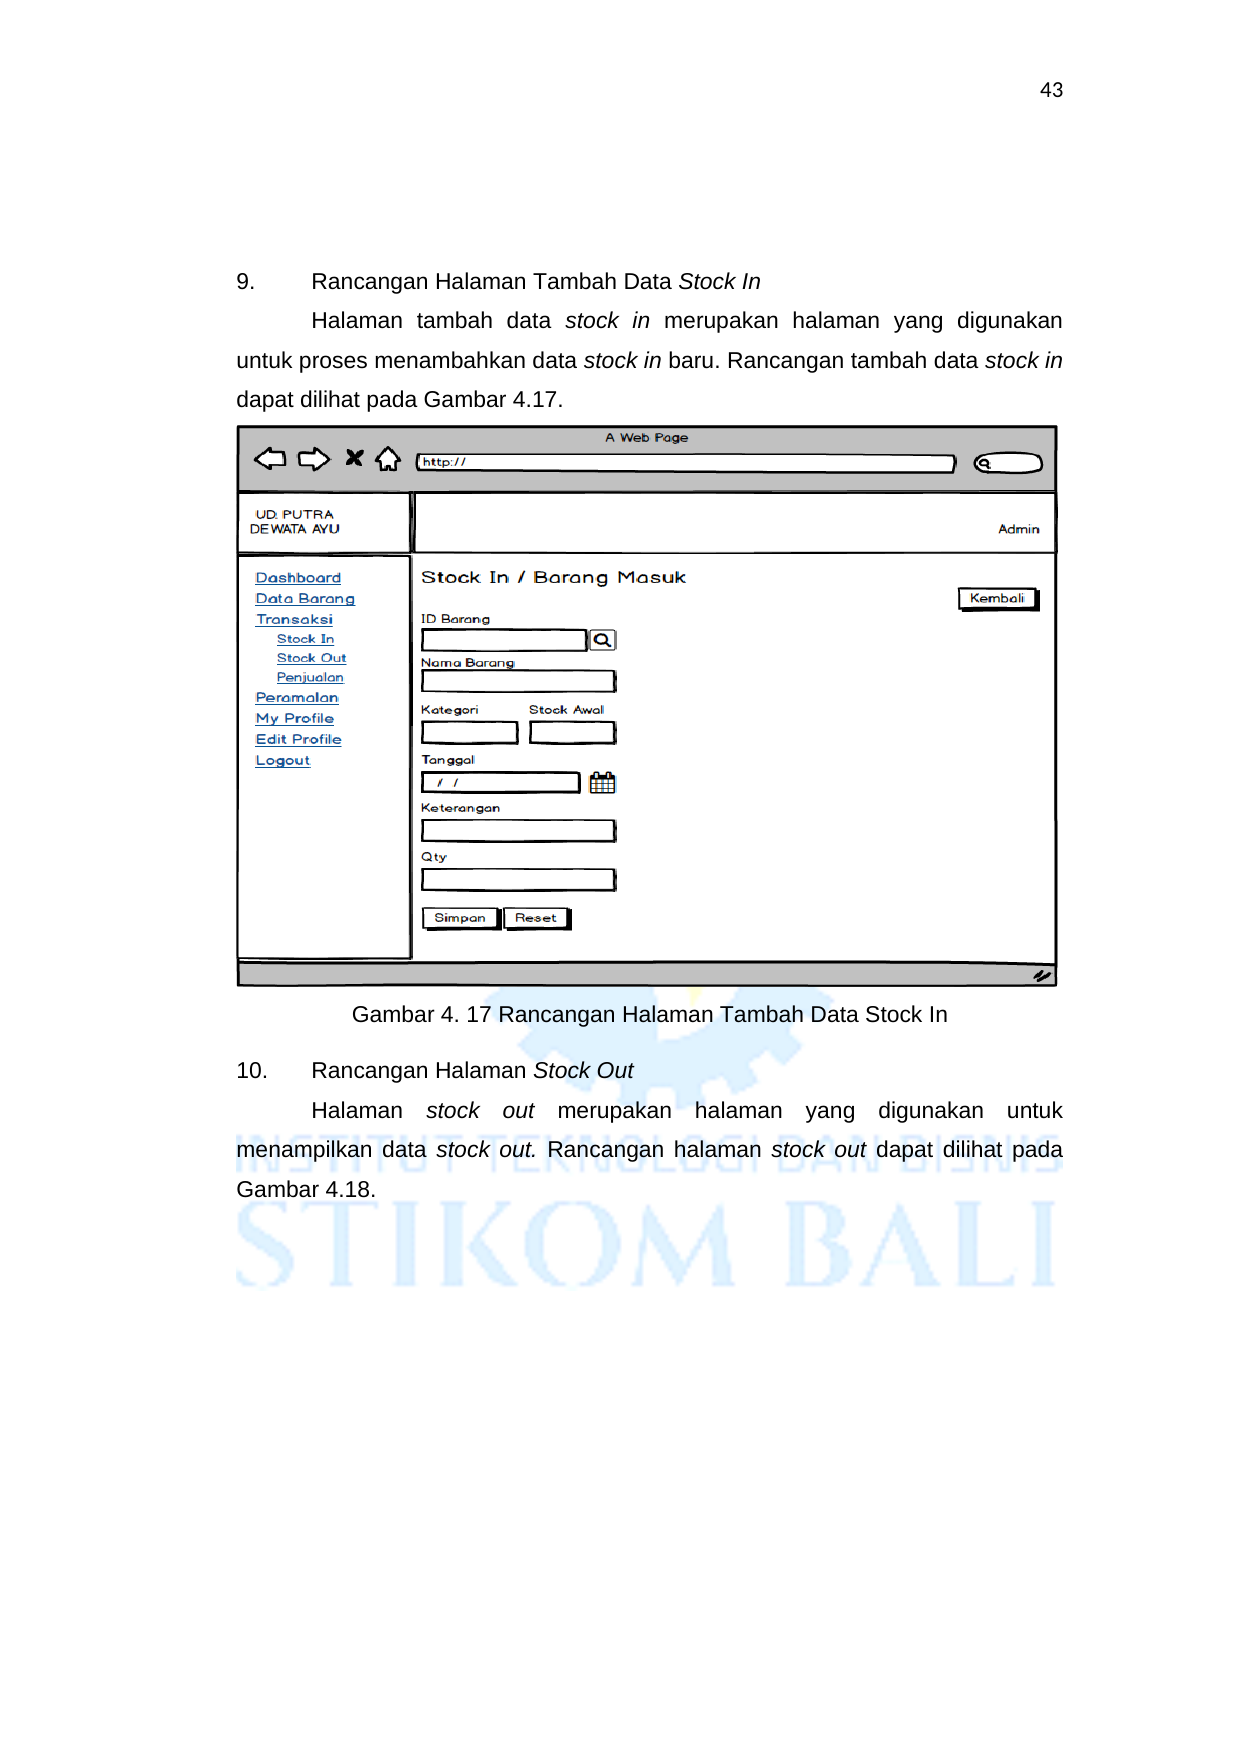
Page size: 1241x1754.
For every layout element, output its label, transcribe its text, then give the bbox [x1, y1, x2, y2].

text Halaman tambah data stock in merupakan halaman yang digunakan untuk proses menambahkan data stock in baru. Rancangan tambah data stock in dapat dilihat pada Gambar 4.17. [236, 307, 1063, 413]
list Rancangan Halaman Tambah Data Stock In [236, 268, 1063, 294]
text Halaman stock out merupakan halaman yang digunakan untuk menampilkan data stock out. Rancangan halaman stock out dapat dilihat pada Gambar 4.18. [236, 1097, 1063, 1202]
list Rancangan Halaman Stock Out [236, 1057, 1063, 1083]
picture [236, 425, 1058, 987]
text Gambar 4. 17 Rancangan Halaman Tambah Data Stock In [236, 1001, 1063, 1027]
